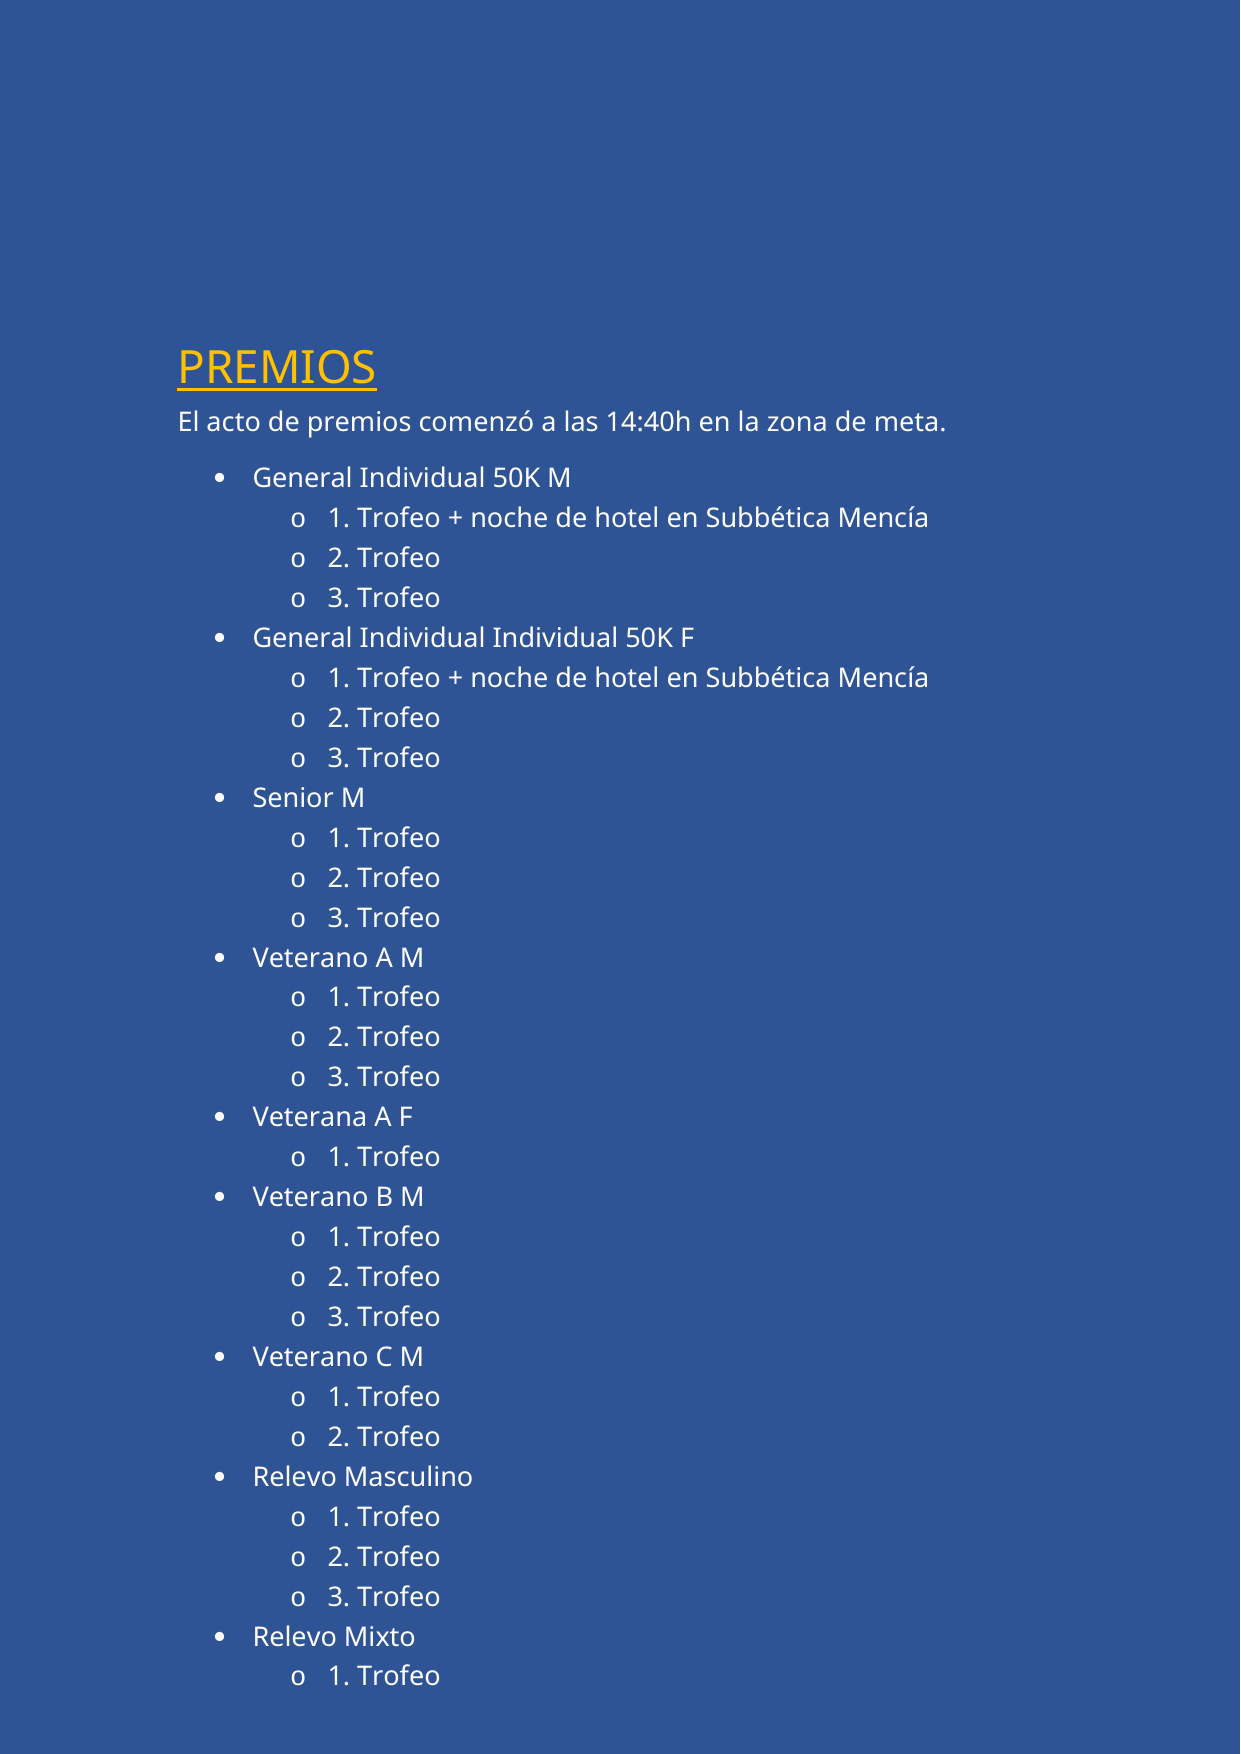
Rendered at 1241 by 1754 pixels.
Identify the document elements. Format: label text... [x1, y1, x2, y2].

list 1. Trofeo [290, 818, 1063, 855]
list Veterano C M [215, 1337, 1063, 1374]
list 3. Trofeo [290, 578, 1063, 616]
list Relevo Mixto [215, 1617, 1063, 1654]
list Veterana A F [215, 1098, 1063, 1135]
list 1. Trofeo [290, 978, 1063, 1015]
list 1. Trofeo + noche de hotel en Subbética Mencía [290, 658, 1063, 695]
text El acto de premios comenzó a las 14:40h en la zona de meta. [177, 402, 1063, 439]
list 1. Trofeo + noche de hotel en Subbética Mencía [290, 498, 1063, 536]
list 1. Trofeo [290, 1138, 1063, 1175]
list 2. Trofeo [290, 1257, 1063, 1294]
list 1. Trofeo [290, 1657, 1063, 1694]
list 2. Trofeo [290, 698, 1063, 735]
list General Individual Individual 50K F [215, 618, 1063, 655]
list 3. Trofeo [290, 1297, 1063, 1334]
list Veterano A M [215, 938, 1063, 975]
list 1. Trofeo [290, 1377, 1063, 1414]
list 3. Trofeo [290, 738, 1063, 775]
list 2. Trofeo [290, 538, 1063, 576]
subtitle PREMIOS [177, 335, 1063, 397]
list 2. Trofeo [290, 1018, 1063, 1055]
list 1. Trofeo [290, 1217, 1063, 1254]
list 3. Trofeo [290, 1577, 1063, 1614]
list 3. Trofeo [290, 1058, 1063, 1095]
list Veterano B M [215, 1178, 1063, 1214]
list Relevo Masculino [215, 1457, 1063, 1494]
list 1. Trofeo [290, 1497, 1063, 1534]
list Senior M [215, 778, 1063, 815]
list 2. Trofeo [290, 1417, 1063, 1454]
list 2. Trofeo [290, 858, 1063, 895]
list 2. Trofeo [290, 1537, 1063, 1574]
list 3. Trofeo [290, 898, 1063, 935]
list General Individual 50K M [215, 459, 1063, 496]
